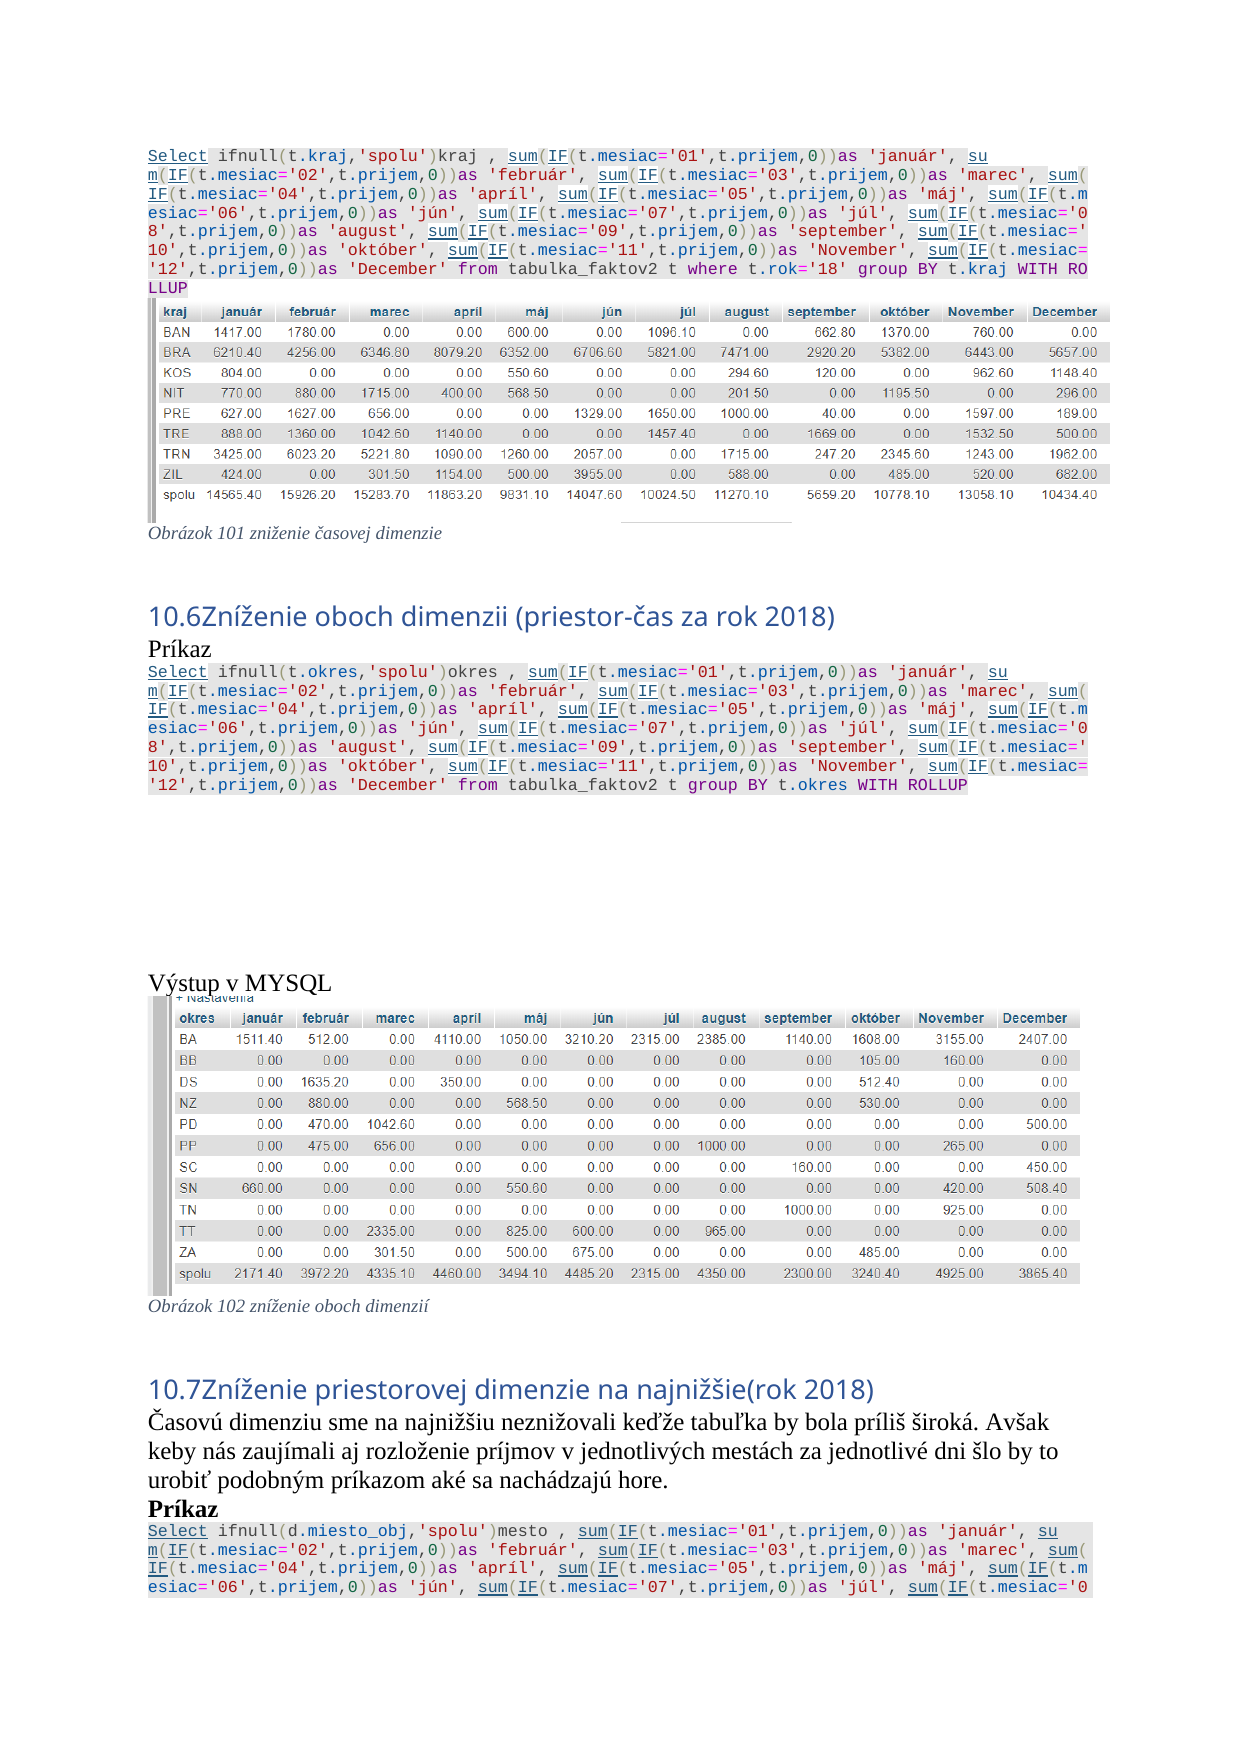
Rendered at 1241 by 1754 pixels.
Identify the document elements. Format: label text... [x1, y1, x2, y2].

text Select ifnull(t.okres,'spolu')okres , sum(IF(t.mesiac='01',t.prijem,0))as 'január', sum(IF(t.mesiac='02',t.prijem,0))as 'február', sum(IF(t.mesiac='03',t.prijem,0))as 'marec', sum(IF(t.mesiac='04',t.prijem,0))as 'apríl', sum(IF(t.mesiac='05',t.prijem,0))as 'máj', sum(IF(t.mesiac='06',t.prijem,0))as 'jún', sum(IF(t.mesiac='07',t.prijem,0))as 'júl', sum(IF(t.mesiac='08',t.prijem,0))as 'august', sum(IF(t.mesiac='09',t.prijem,0))as 'september', sum(IF(t.mesiac='10',t.prijem,0))as 'október', sum(IF(t.mesiac='11',t.prijem,0))as 'November', sum(IF(t.mesiac='12',t.prijem,0))as 'December' from tabulka_faktov2 t group BY t.okres WITH ROLLUP [148, 663, 1093, 795]
picture [147, 298, 1128, 523]
text Časovú dimenziu sme na najnižšiu neznižovali keďže tabuľka by bola príliš široká. Avšak keby nás zaujímali aj rozloženie príjmov v jednotlivých mestách za jednotlivé dni šlo by to urobiť podobným príkazom aké sa nachádzajú hore. [148, 1407, 1093, 1494]
subtitle 10.7Zníženie priestorovej dimenzie na najnižšie(rok 2018) [148, 1371, 1093, 1407]
text Príkaz [148, 1494, 1093, 1522]
text Obrázok 101 zniženie časovej dimenzie [148, 523, 1093, 544]
subtitle 10.6Zníženie oboch dimenzii (priestor-čas za rok 2018) [148, 598, 1093, 634]
picture [147, 996, 1093, 1296]
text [148, 1522, 1093, 1598]
text Obrázok 102 zníženie oboch dimenzií [148, 1296, 1093, 1317]
text Príkaz [148, 634, 1093, 663]
text Select ifnull(t.kraj,'spolu')kraj , sum(IF(t.mesiac='01',t.prijem,0))as 'január', sum(IF(t.mesiac='02',t.prijem,0))as 'február', sum(IF(t.mesiac='03',t.prijem,0))as 'marec', sum(IF(t.mesiac='04',t.prijem,0))as 'apríl', sum(IF(t.mesiac='05',t.prijem,0))as 'máj', sum(IF(t.mesiac='06',t.prijem,0))as 'jún', sum(IF(t.mesiac='07',t.prijem,0))as 'júl', sum(IF(t.mesiac='08',t.prijem,0))as 'august', sum(IF(t.mesiac='09',t.prijem,0))as 'september', sum(IF(t.mesiac='10',t.prijem,0))as 'október', sum(IF(t.mesiac='11',t.prijem,0))as 'November', sum(IF(t.mesiac='12',t.prijem,0))as 'December' from tabulka_faktov2 t where t.rok='18' group BY t.kraj WITH ROLLUP [148, 148, 1093, 298]
text Výstup v MYSQL [148, 968, 1093, 996]
